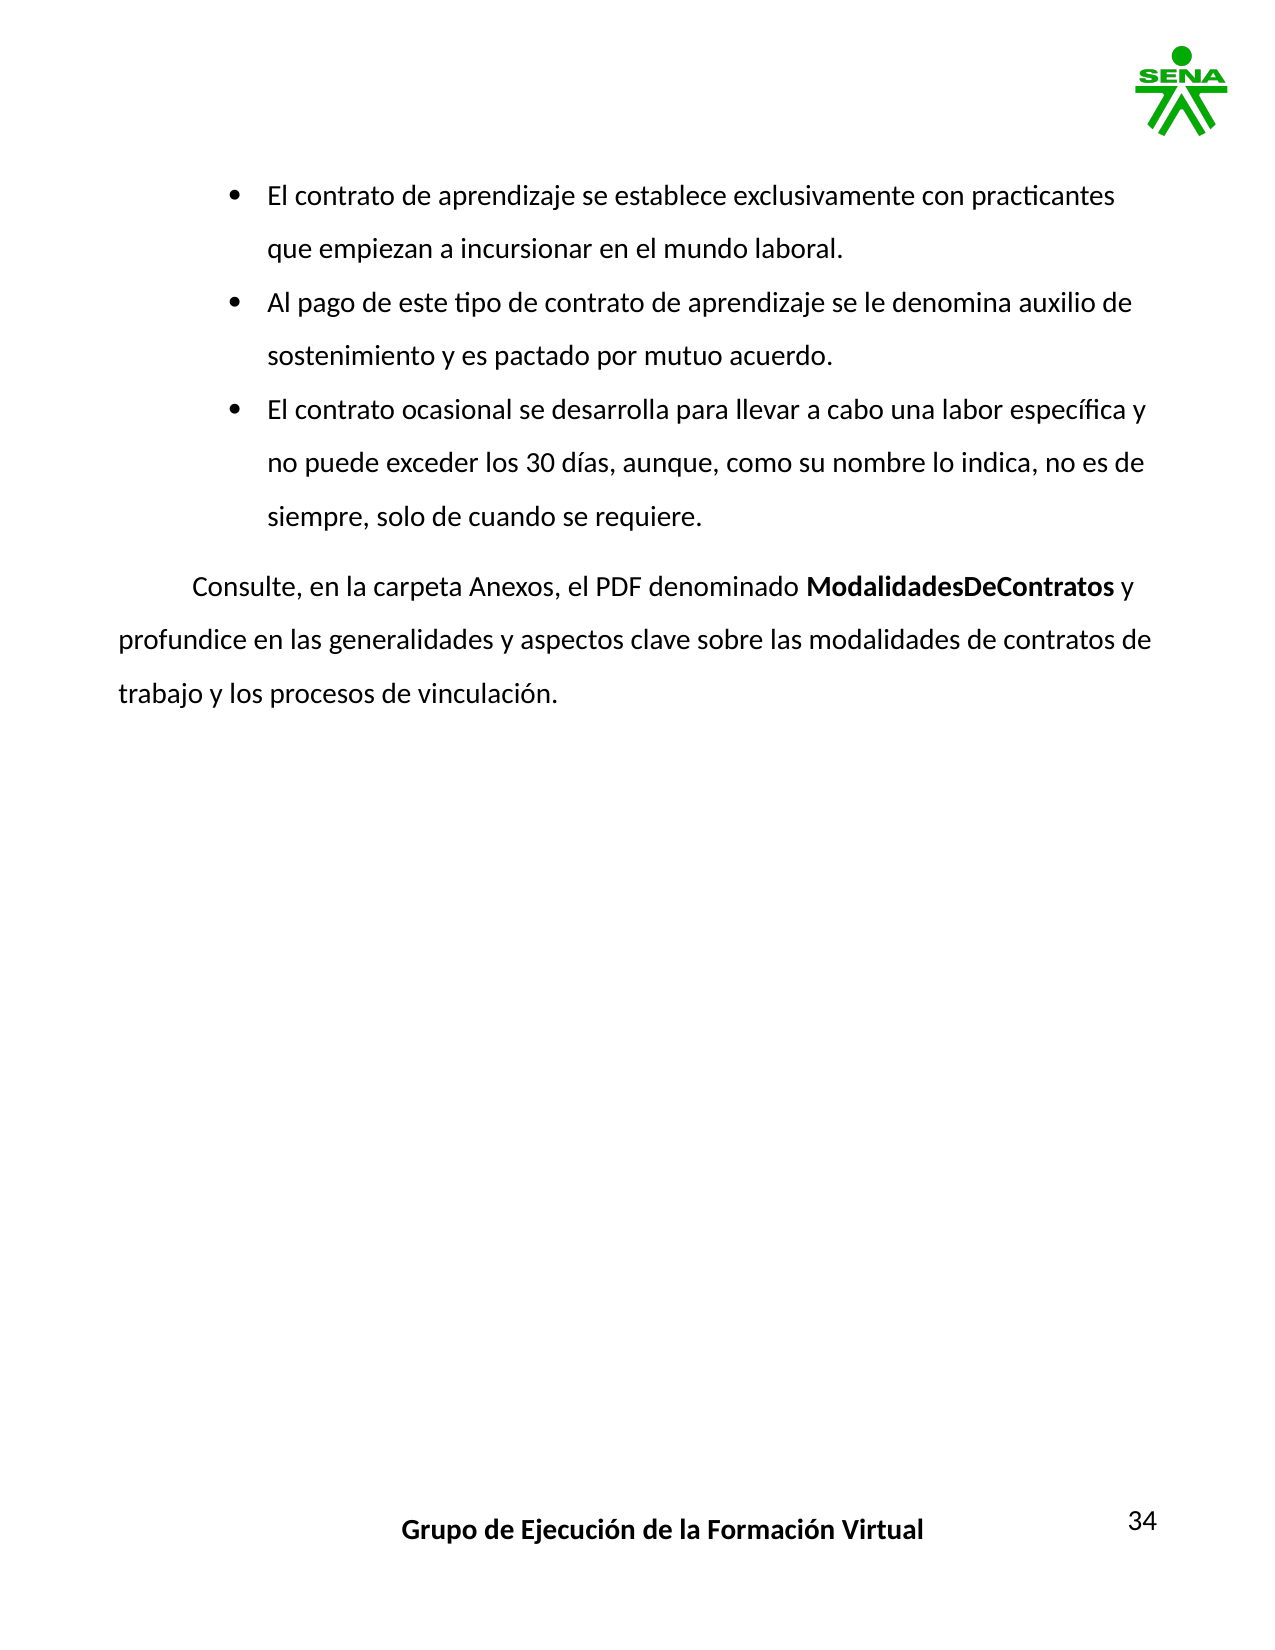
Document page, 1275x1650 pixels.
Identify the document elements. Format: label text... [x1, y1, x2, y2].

list El contrato de aprendizaje se establece exclusivamente con practicantes que empiezan a incursionar en el mundo laboral. [229, 177, 1157, 266]
text Consulte, en la carpeta Anexos, el PDF denominado ModalidadesDeContratos y profundice en las generalidades y aspectos clave sobre las modalidades de contratos de trabajo y los procesos de vinculación. [118, 568, 1157, 710]
list Al pago de este tipo de contrato de aprendizaje se le denomina auxilio de sostenimiento y es pactado por mutuo acuerdo. [229, 284, 1157, 373]
picture [1135, 46, 1228, 136]
list El contrato ocasional se desarrolla para llevar a cabo una labor específica y no puede exceder los 30 días, aunque, como su nombre lo indica, no es de siempre, solo de cuando se requiere. [229, 391, 1157, 533]
